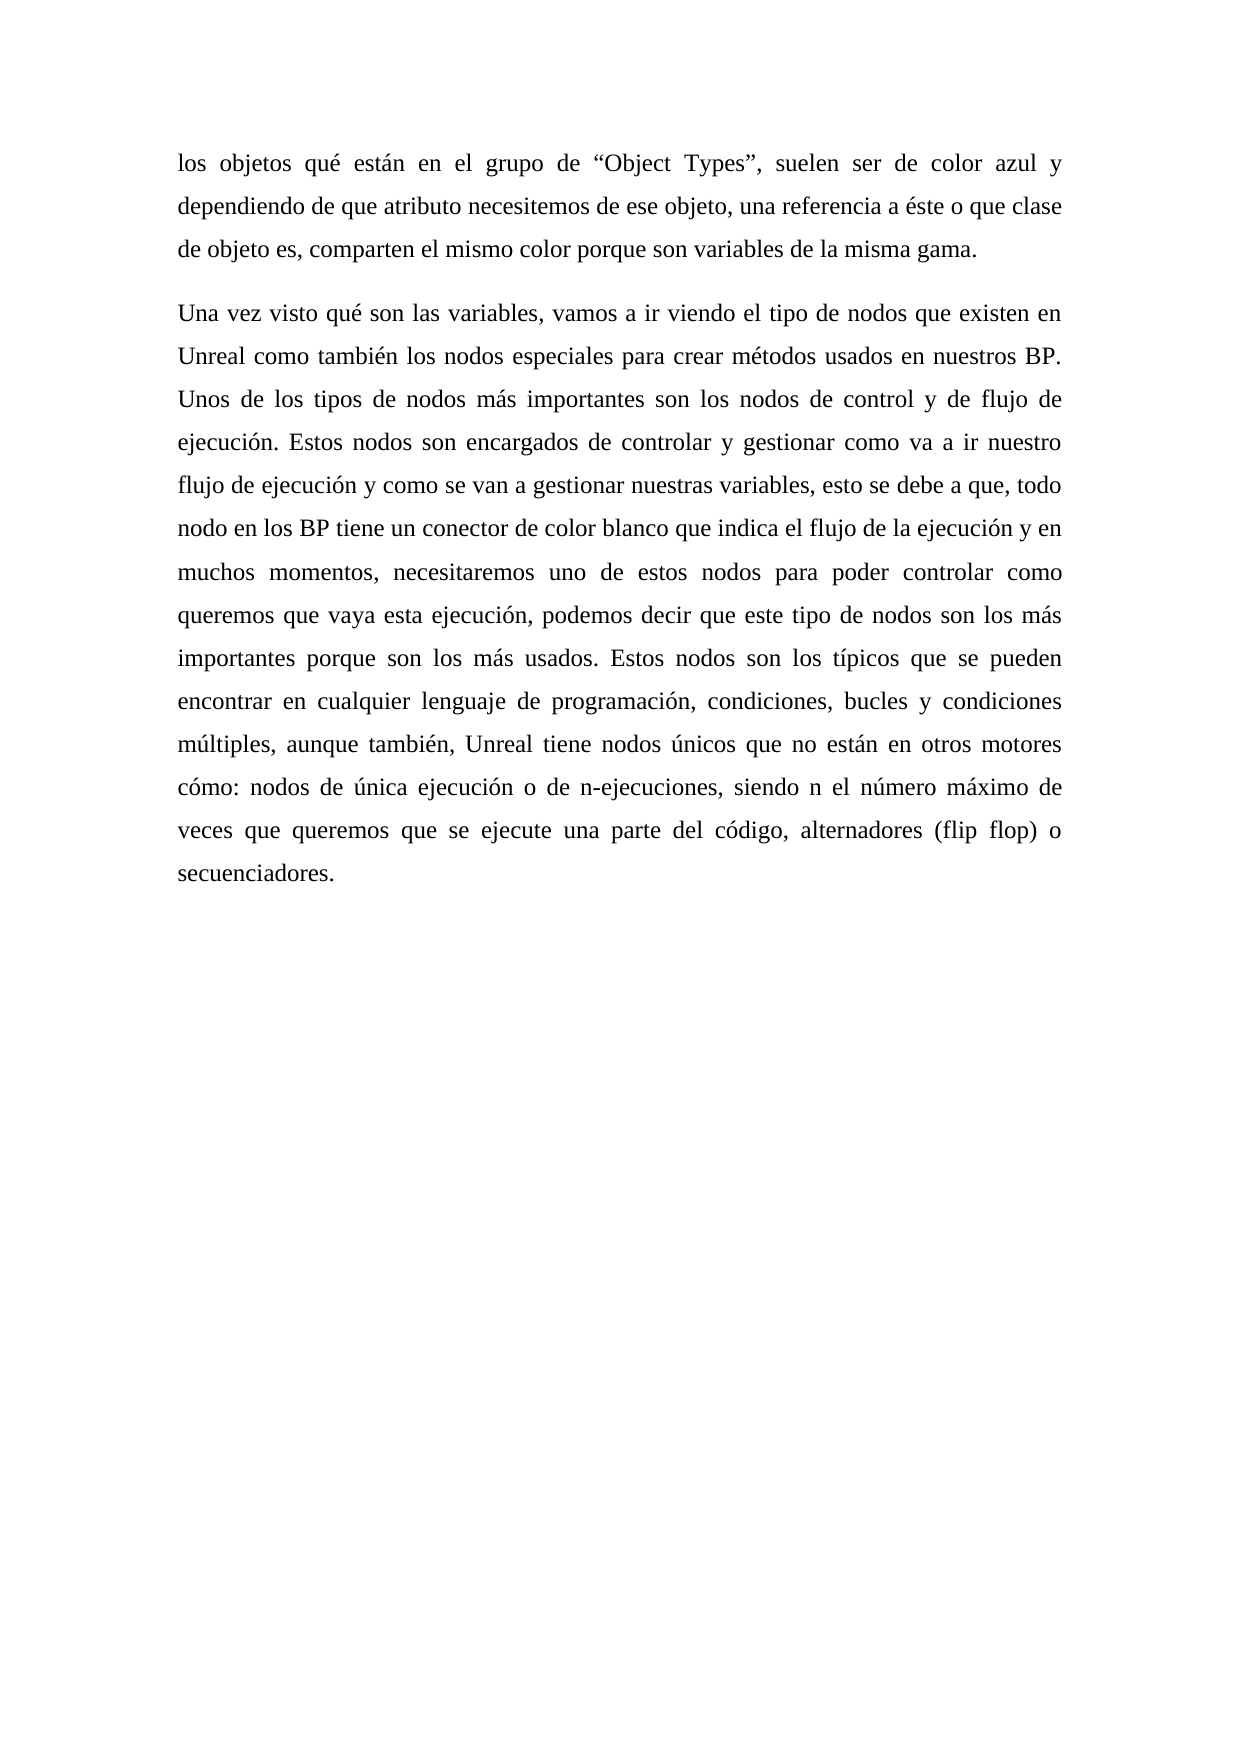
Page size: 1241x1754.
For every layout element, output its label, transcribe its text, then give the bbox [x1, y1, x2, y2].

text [177, 148, 1063, 263]
text Una vez visto qué son las variables, vamos a ir viendo el tipo de nodos que existen en Unreal como también los nodos especiales para crear métodos usados en nuestros BP. Unos de los tipos de nodos más importantes son los nodos de control y de flujo de ejecución. Estos nodos son encargados de controlar y gestionar como va a ir nuestro flujo de ejecución y como se van a gestionar nuestras variables, esto se debe a que, todo nodo en los BP tiene un conector de color blanco que indica el flujo de la ejecución y en muchos momentos, necesitaremos uno de estos nodos para poder controlar como queremos que vaya esta ejecución, podemos decir que este tipo de nodos son los más importantes porque son los más usados. Estos nodos son los típicos que se pueden encontrar en cualquier lenguaje de programación, condiciones, bucles y condiciones múltiples, aunque también, Unreal tiene nodos únicos que no están en otros motores cómo: nodos de única ejecución o de n-ejecuciones, siendo n el número máximo de veces que queremos que se ejecute una parte del código, alternadores (flip flop) o secuenciadores. [177, 298, 1063, 887]
